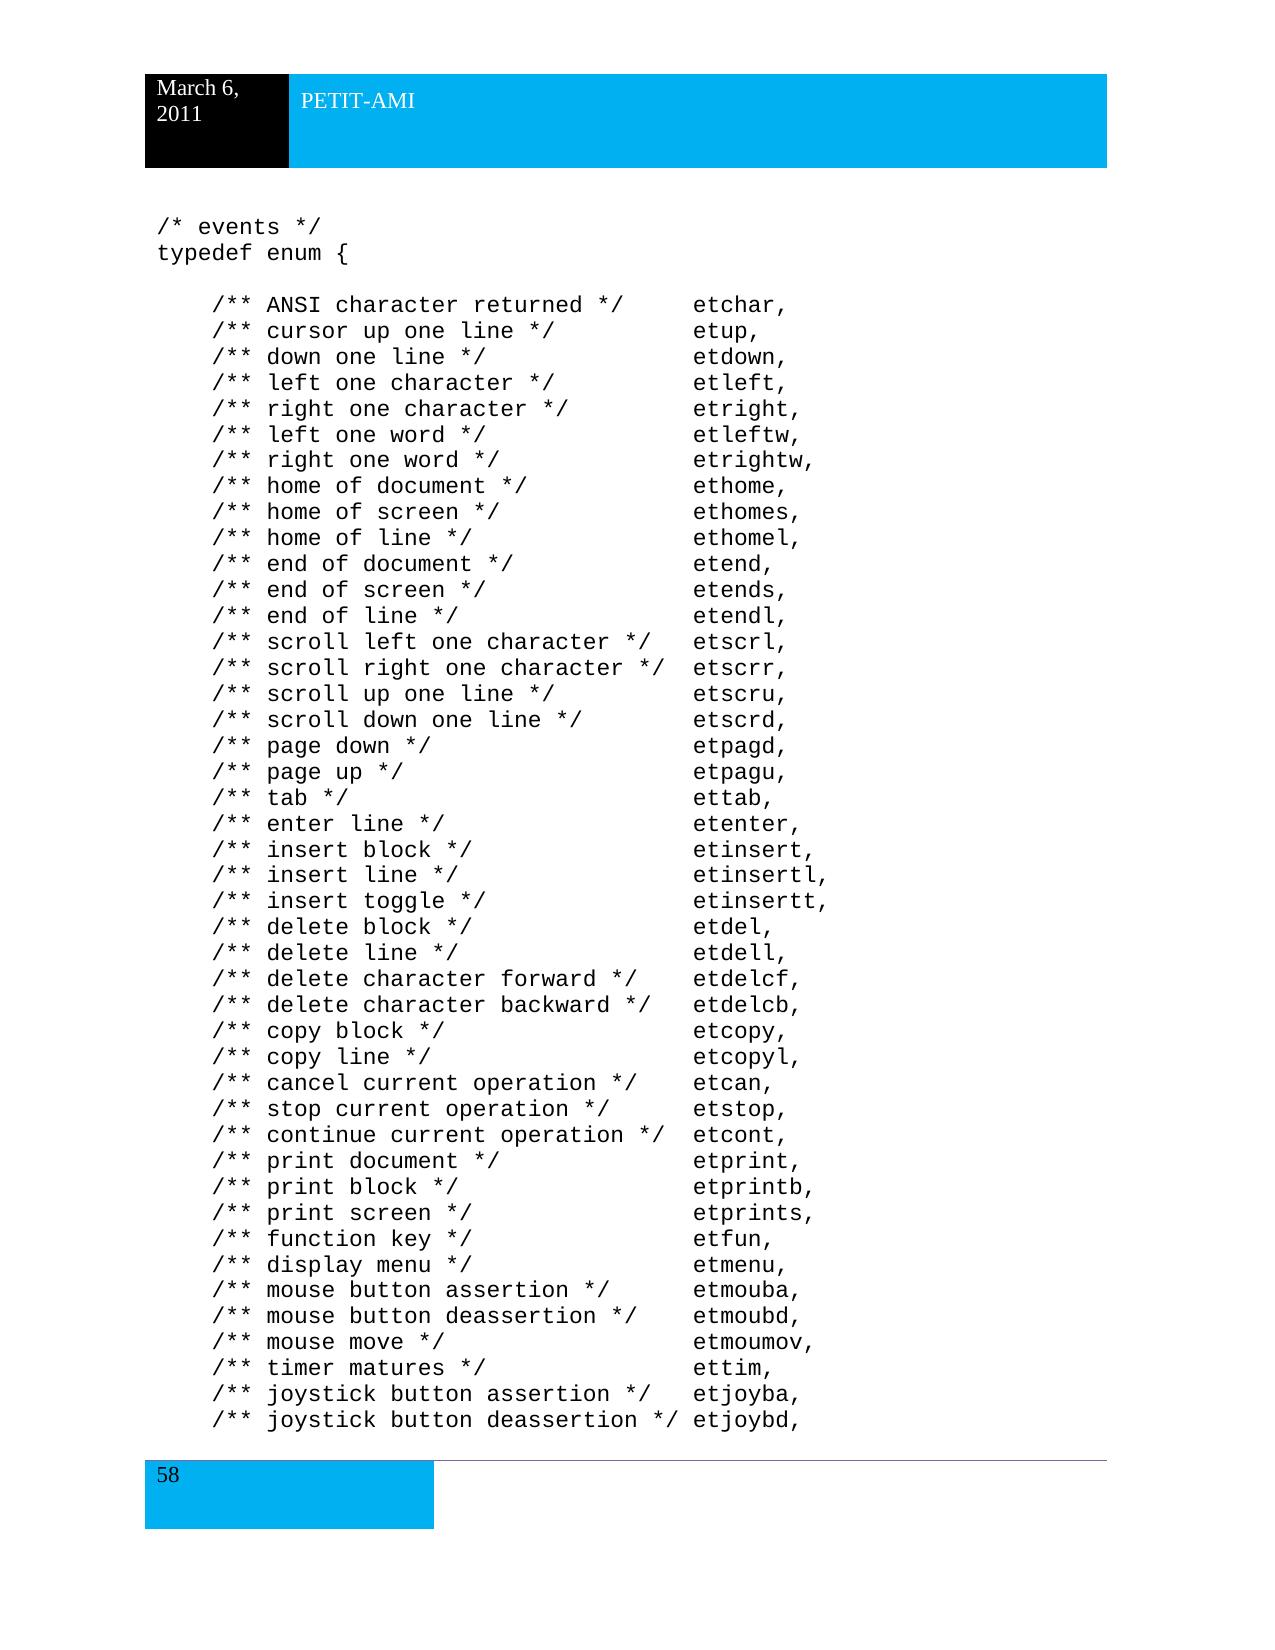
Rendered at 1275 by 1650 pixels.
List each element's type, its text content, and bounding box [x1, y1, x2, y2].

text /** continue current operation */ etcont, [156, 1123, 1118, 1149]
text /** print screen */ etprints, [156, 1201, 1118, 1227]
text /** delete block */ etdel, [156, 916, 1118, 942]
text /** end of screen */ etends, [156, 578, 1118, 604]
text /** ANSI character returned */ etchar, [156, 293, 1118, 319]
text /** delete character forward */ etdelcf, [156, 968, 1118, 993]
text /** copy block */ etcopy, [156, 1019, 1118, 1045]
text /** scroll down one line */ etscrd, [156, 708, 1118, 734]
text /** insert toggle */ etinsertt, [156, 890, 1118, 916]
text /** scroll right one character */ etscrr, [156, 656, 1118, 682]
text /** print block */ etprintb, [156, 1175, 1118, 1201]
text /** right one word */ etrightw, [156, 449, 1118, 475]
text /** function key */ etfun, [156, 1227, 1118, 1253]
text /** copy line */ etcopyl, [156, 1045, 1118, 1071]
text /** delete character backward */ etdelcb, [156, 993, 1118, 1019]
text /** mouse move */ etmoumov, [156, 1331, 1118, 1357]
text /** right one character */ etright, [156, 397, 1118, 423]
text /** end of line */ etendl, [156, 604, 1118, 630]
text typedef enum { [156, 241, 1118, 267]
text /** scroll left one character */ etscrl, [156, 630, 1118, 656]
text /** timer matures */ ettim, [156, 1357, 1118, 1383]
text /** print document */ etprint, [156, 1149, 1118, 1175]
text /** insert block */ etinsert, [156, 838, 1118, 864]
text /** joystick button deassertion */ etjoybd, [156, 1408, 1118, 1434]
text /** delete line */ etdell, [156, 942, 1118, 968]
text /** stop current operation */ etstop, [156, 1097, 1118, 1123]
text /** insert line */ etinsertl, [156, 864, 1118, 890]
text /** page up */ etpagu, [156, 760, 1118, 786]
text /** tab */ ettab, [156, 786, 1118, 812]
text /** home of document */ ethome, [156, 475, 1118, 501]
text /** scroll up one line */ etscru, [156, 682, 1118, 708]
text /** left one word */ etleftw, [156, 423, 1118, 449]
text /** home of screen */ ethomes, [156, 501, 1118, 527]
text /** left one character */ etleft, [156, 371, 1118, 397]
text /** cancel current operation */ etcan, [156, 1071, 1118, 1097]
text /** page down */ etpagd, [156, 734, 1118, 760]
text /** display menu */ etmenu, [156, 1253, 1118, 1279]
text /** down one line */ etdown, [156, 345, 1118, 371]
text /** home of line */ ethomel, [156, 527, 1118, 553]
text /** joystick button assertion */ etjoyba, [156, 1383, 1118, 1408]
text /** mouse button deassertion */ etmoubd, [156, 1305, 1118, 1331]
text /** mouse button assertion */ etmouba, [156, 1279, 1118, 1305]
text /** end of document */ etend, [156, 553, 1118, 578]
text /** enter line */ etenter, [156, 812, 1118, 838]
text /** cursor up one line */ etup, [156, 319, 1118, 345]
text /* events */ [156, 215, 1118, 241]
